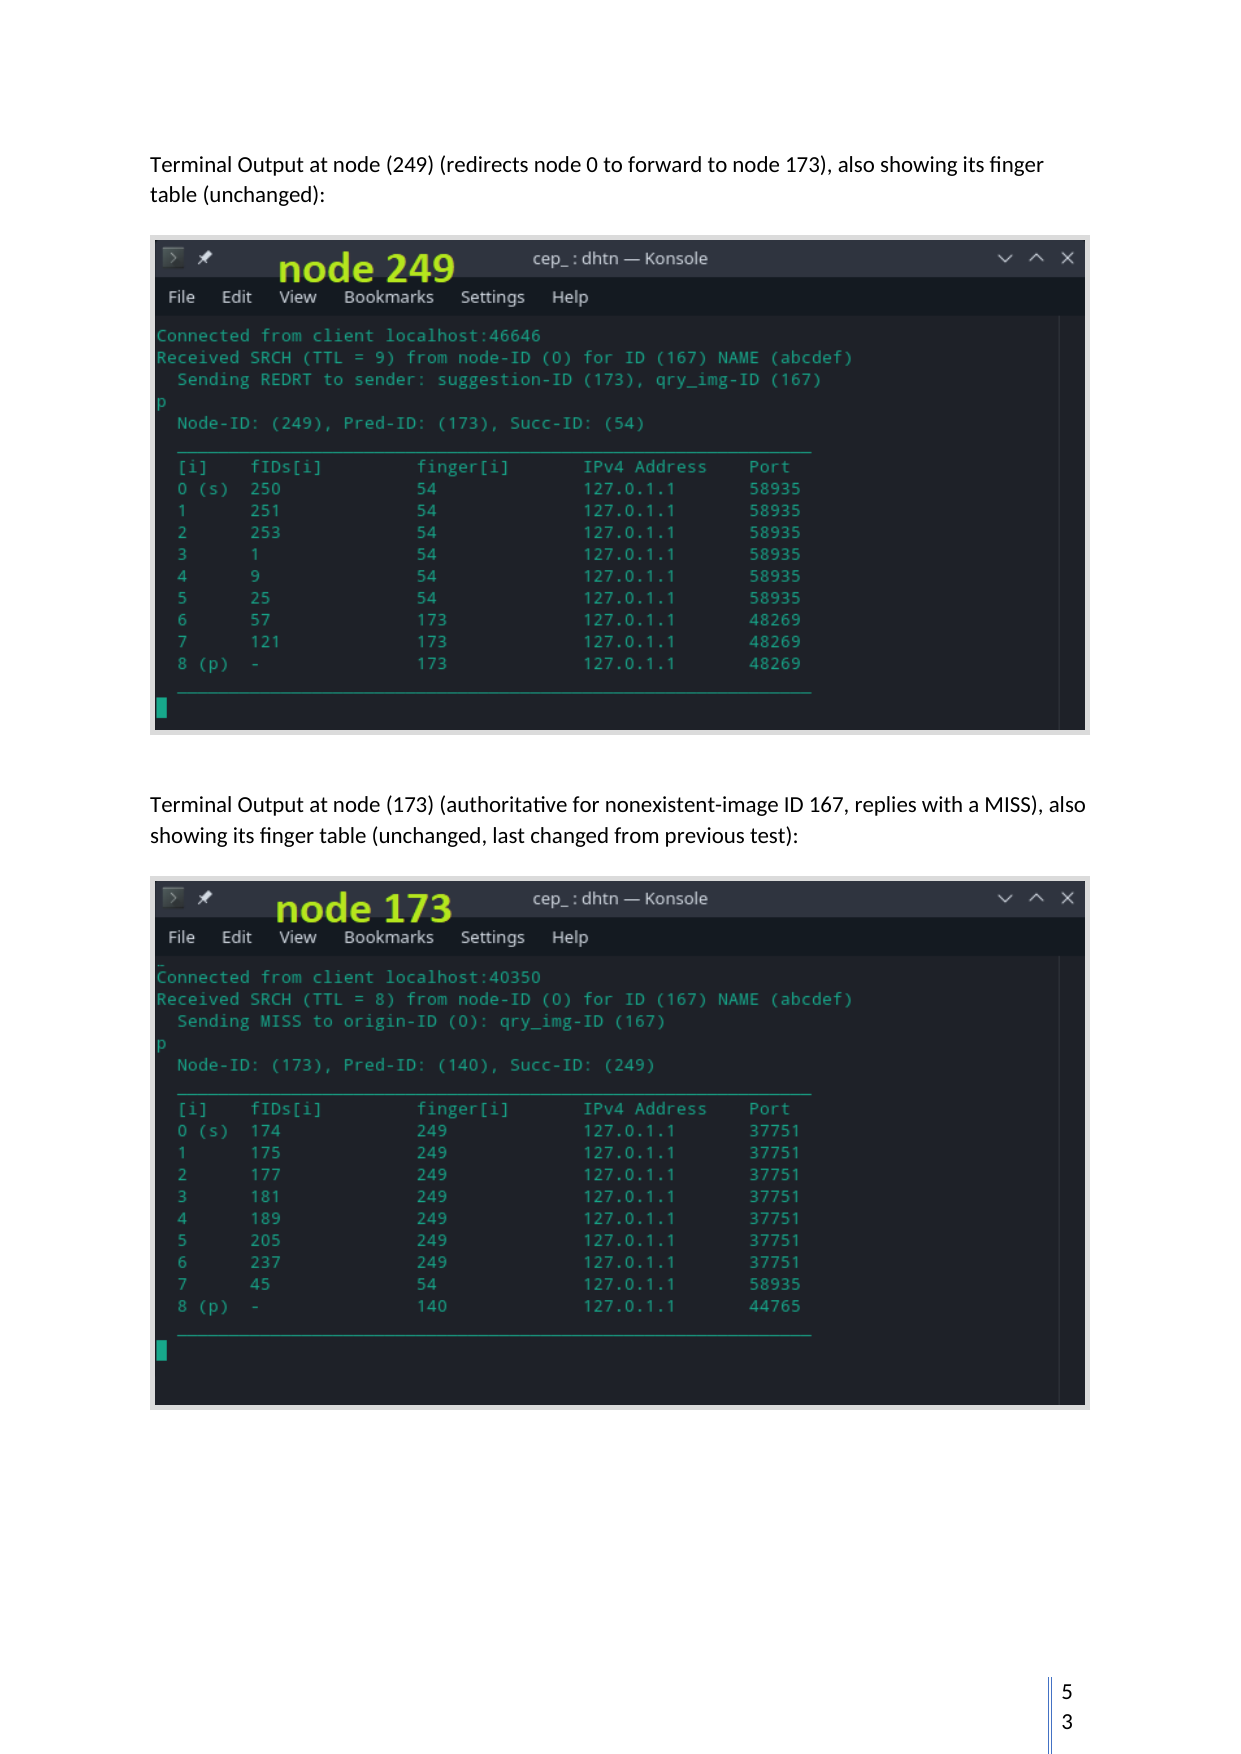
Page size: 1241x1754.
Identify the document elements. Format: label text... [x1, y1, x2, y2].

picture [155, 240, 1085, 730]
picture [155, 881, 1085, 1405]
text Terminal Output at node (249) (redirects node 0 to forward to node 173), also showing its finger table (unchanged): [150, 150, 1090, 208]
text Terminal Output at node (173) (authoritative for nonexistent-image ID 167, replies with a MISS), also showing its finger table (unchanged, last changed from previous test): [150, 791, 1090, 849]
